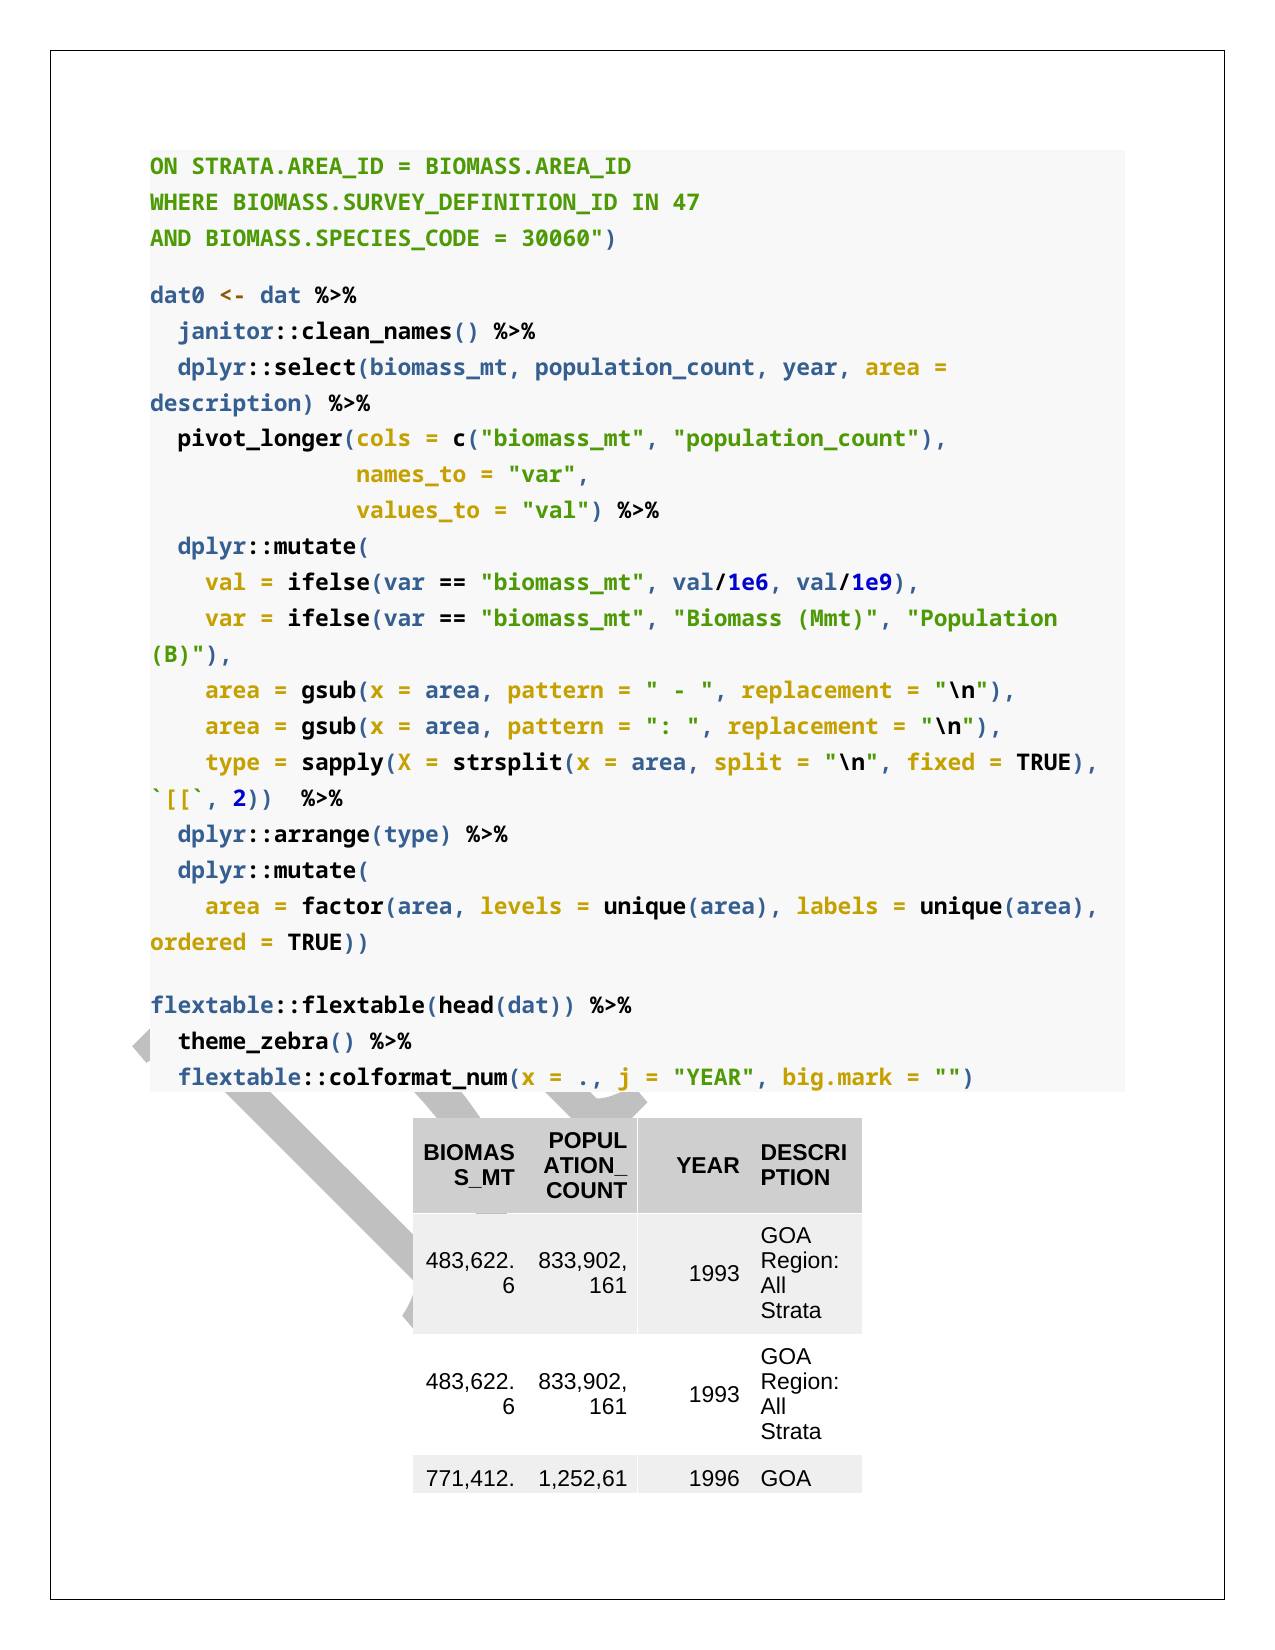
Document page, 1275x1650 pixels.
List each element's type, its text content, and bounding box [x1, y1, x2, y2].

table_cell GOA Region: All Strata [750, 1455, 862, 1493]
table_cell 483,622.6 [413, 1214, 525, 1334]
table_cell 1993 [638, 1334, 750, 1455]
table_cell 771,412.8 [413, 1455, 525, 1493]
table_cell 1996 [638, 1455, 750, 1493]
table_cell 833,902,161 [525, 1214, 637, 1334]
table_header DESCRIPTION [750, 1118, 862, 1213]
table_header BIOMASS_MT [413, 1118, 525, 1213]
table_cell 483,622.6 [413, 1334, 525, 1455]
table_header YEAR [638, 1118, 750, 1213]
table_header POPULATION_COUNT [525, 1118, 637, 1213]
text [150, 150, 1125, 253]
table_cell 1,252,616,603 [525, 1455, 637, 1493]
table_cell GOA Region: All Strata [750, 1214, 862, 1334]
table_cell 1993 [638, 1214, 750, 1334]
table_cell GOA Region: All Strata [750, 1334, 862, 1455]
table_cell 833,902,161 [525, 1334, 637, 1455]
text dat0 <- dat %>% janitor::clean_names() %>% dplyr::select(biomass_mt, population_count, year, area = description) %>% pivot_longer(cols = c("biomass_mt", "population_count"), names_to = "var", values_to = "val") %>% dplyr::mutate( val = ifelse(var == "biomass_mt", val/1e6, val/1e9), var = ifelse(var == "biomass_mt", "Biomass (Mmt)", "Population (B)"), area = gsub(x = area, pattern = " - ", replacement = "\n"), area = gsub(x = area, pattern = ": ", replacement = "\n"), type = sapply(X = strsplit(x = area, split = "\n", fixed = TRUE), `[[`, 2)) %>% dplyr::arrange(type) %>% dplyr::mutate( area = factor(area, levels = unique(area), labels = unique(area), ordered = TRUE)) flextable::flextable(head(dat)) %>% theme_zebra() %>% flextable::colformat_num(x = ., j = "YEAR", big.mark = "") [150, 279, 1125, 1092]
